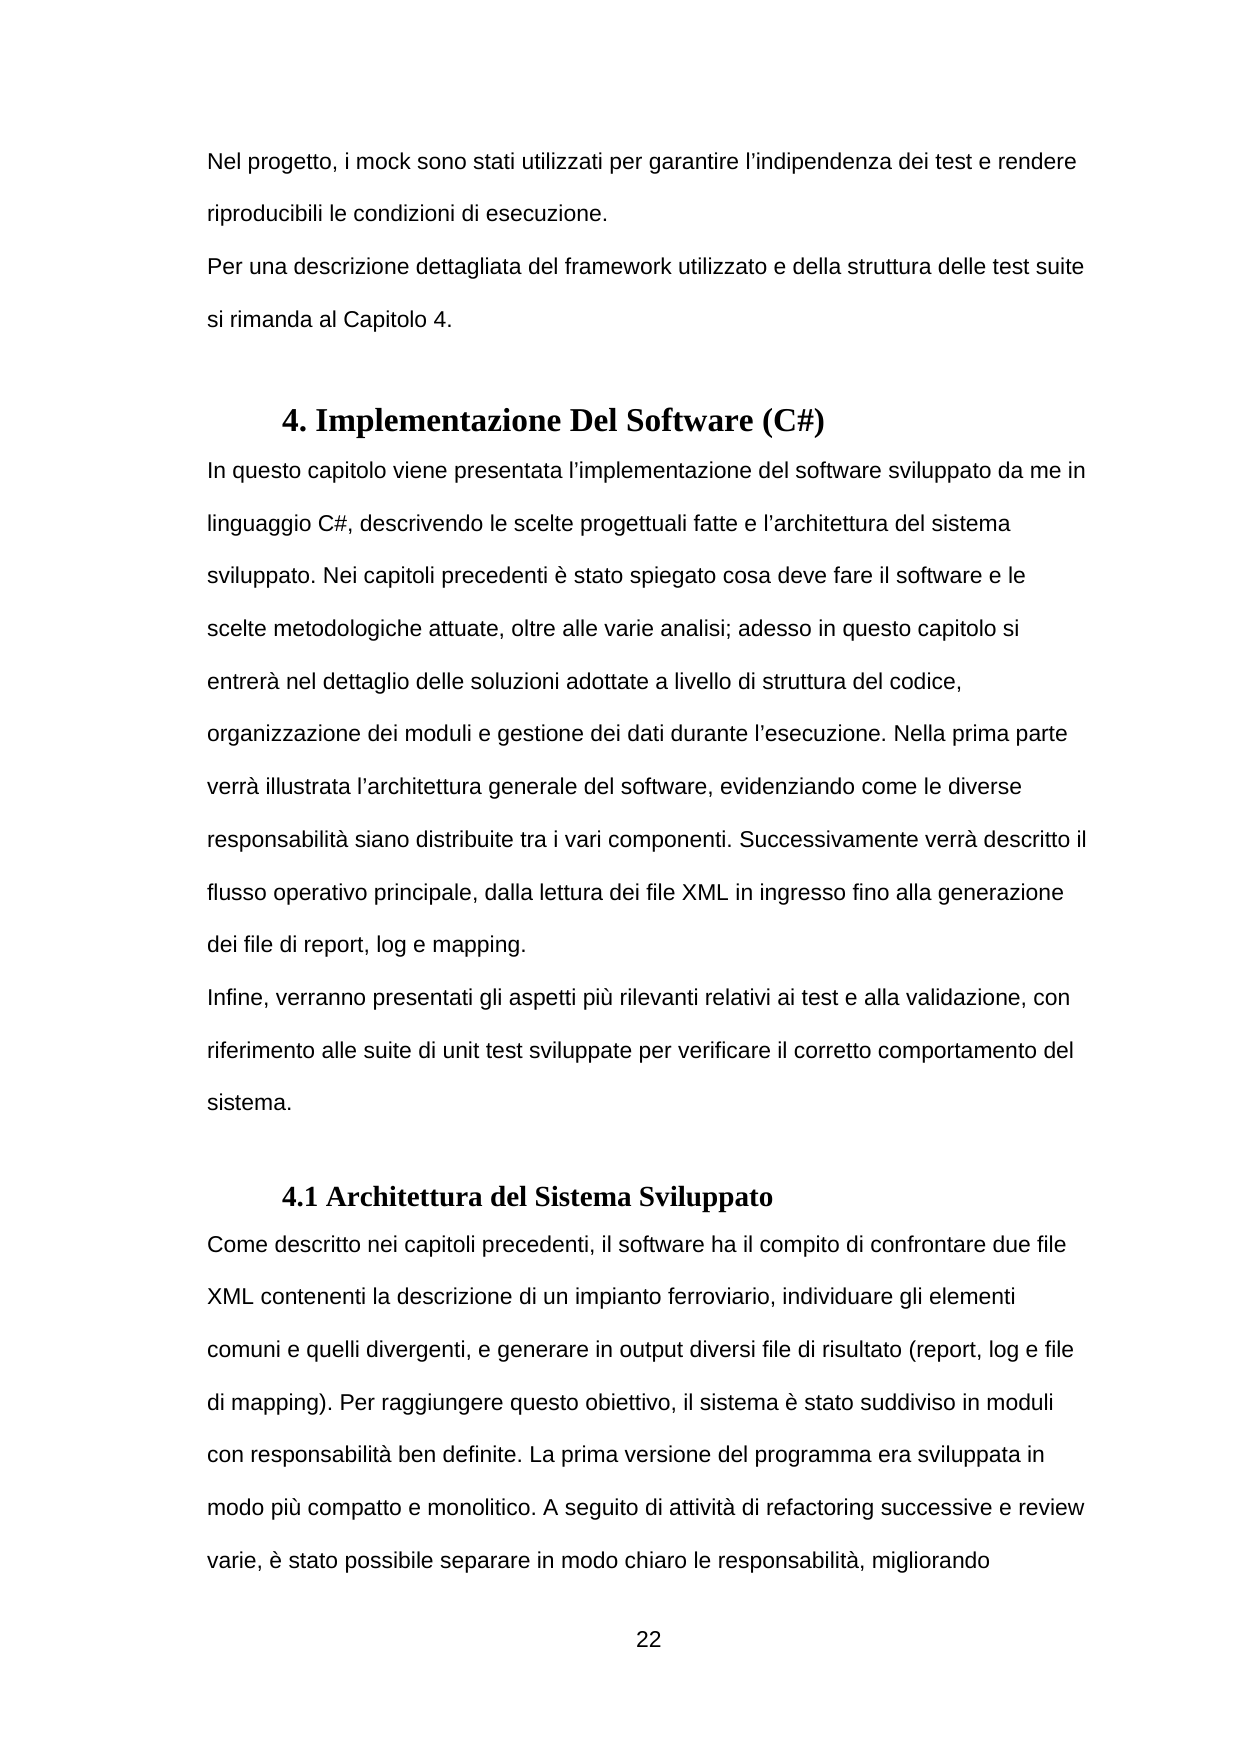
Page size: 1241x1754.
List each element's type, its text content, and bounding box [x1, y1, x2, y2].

text Nel progetto, i mock sono stati utilizzati per garantire l’indipendenza dei test e rendere riproducibili le condizioni di esecuzione. Per una descrizione dettagliata del framework utilizzato e della struttura delle test suite si rimanda al Capitolo 4. [207, 148, 1090, 332]
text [207, 1231, 1090, 1573]
subtitle 4.1 Architettura del Sistema Sviluppato [207, 1179, 1090, 1213]
text In questo capitolo viene presentata l’implementazione del software sviluppato da me in linguaggio C#, descrivendo le scelte progettuali fatte e l’architettura del sistema sviluppato. Nei capitoli precedenti è stato spiegato cosa deve fare il software e le scelte metodologiche attuate, oltre alle varie analisi; adesso in questo capitolo si entrerà nel dettaglio delle soluzioni adottate a livello di struttura del codice, organizzazione dei moduli e gestione dei dati durante l’esecuzione. Nella prima parte verrà illustrata l’architettura generale del software, evidenziando come le diverse responsabilità siano distribuite tra i vari componenti. Successivamente verrà descritto il flusso operativo principale, dalla lettura dei file XML in ingresso fino alla generazione dei file di report, log e mapping. Infine, verranno presentati gli aspetti più rilevanti relativi ai test e alla validazione, con riferimento alle suite di unit test sviluppate per verificare il corretto comportamento del sistema. [207, 457, 1090, 1116]
subtitle 4. Implementazione Del Software (C#) [207, 400, 1090, 438]
